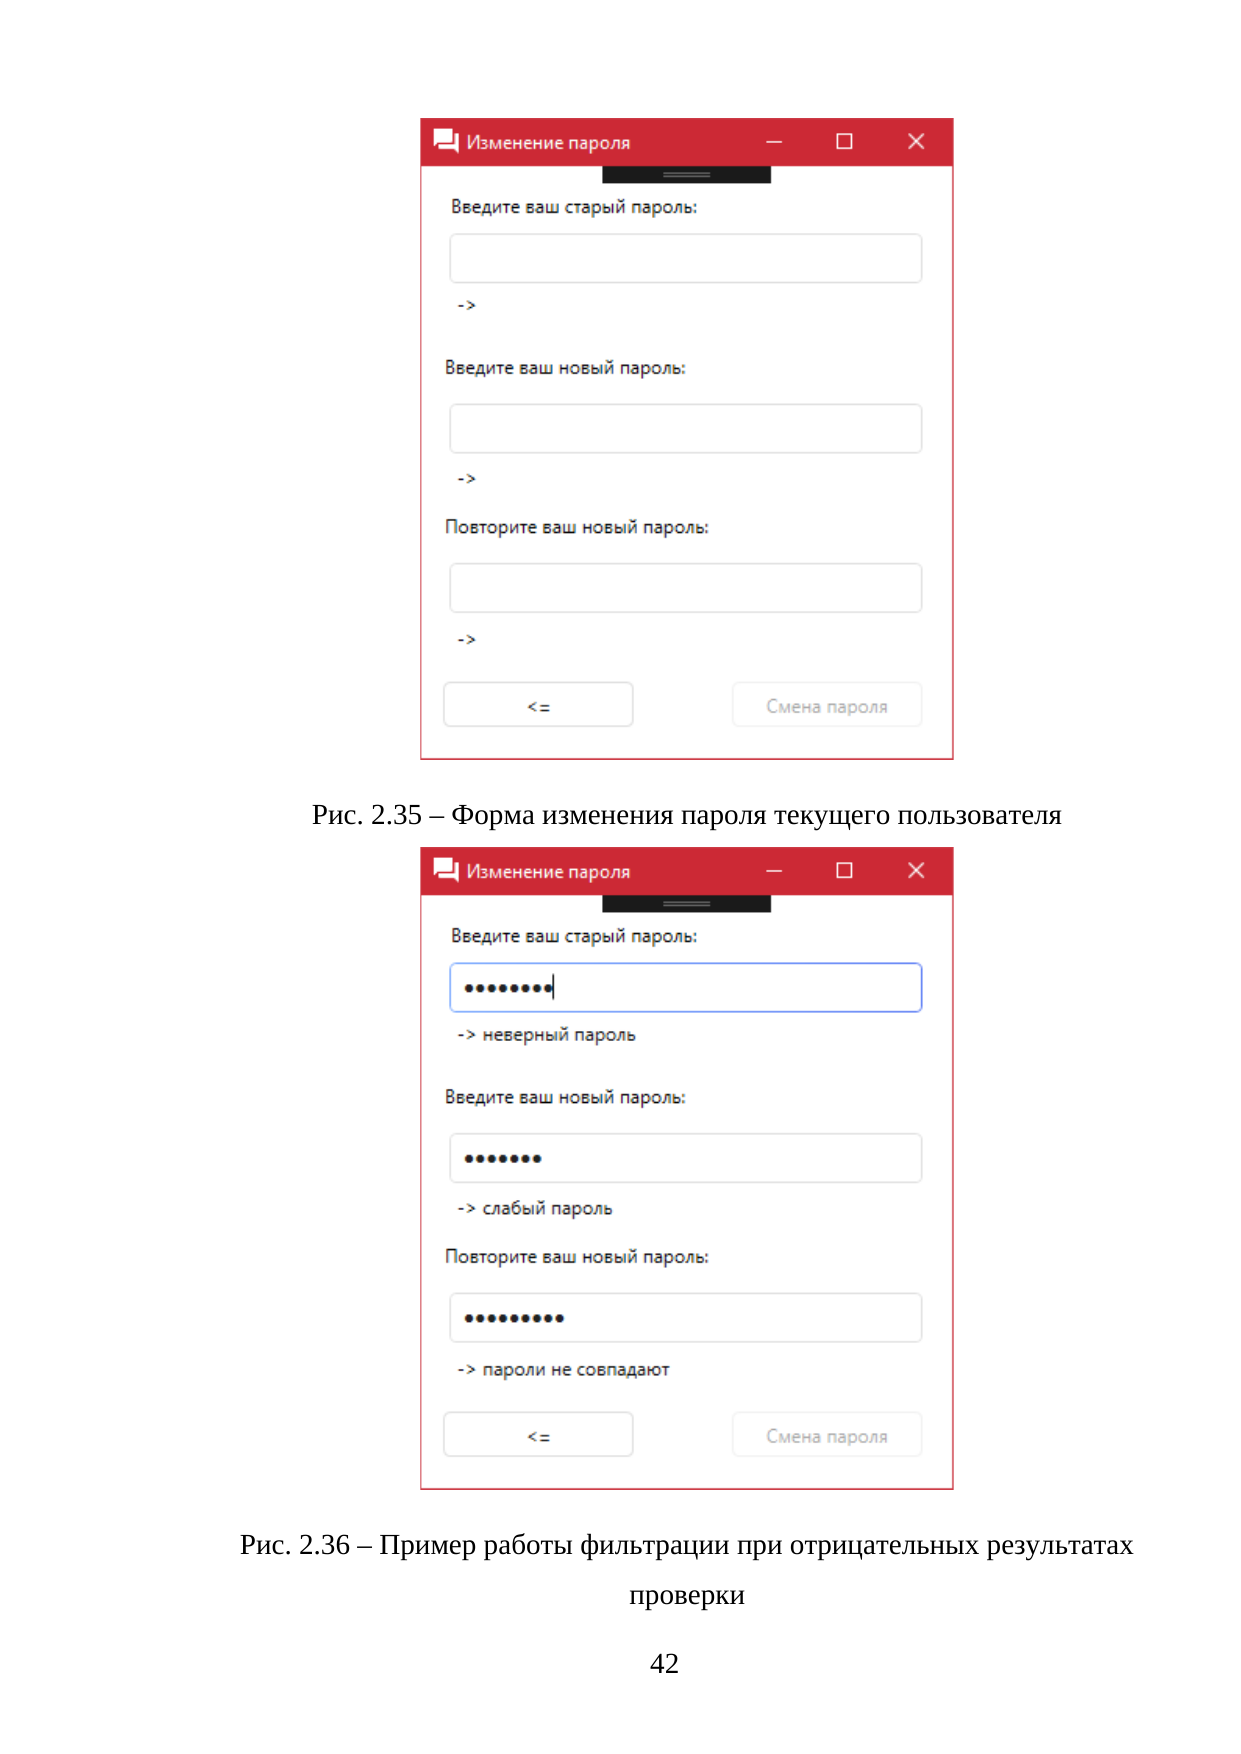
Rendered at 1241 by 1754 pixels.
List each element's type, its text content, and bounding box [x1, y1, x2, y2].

picture [420, 847, 954, 1490]
picture [420, 118, 954, 760]
text Рис. 2.36 – Пример работы фильтрации при отрицательных результатах проверки [222, 1527, 1152, 1611]
